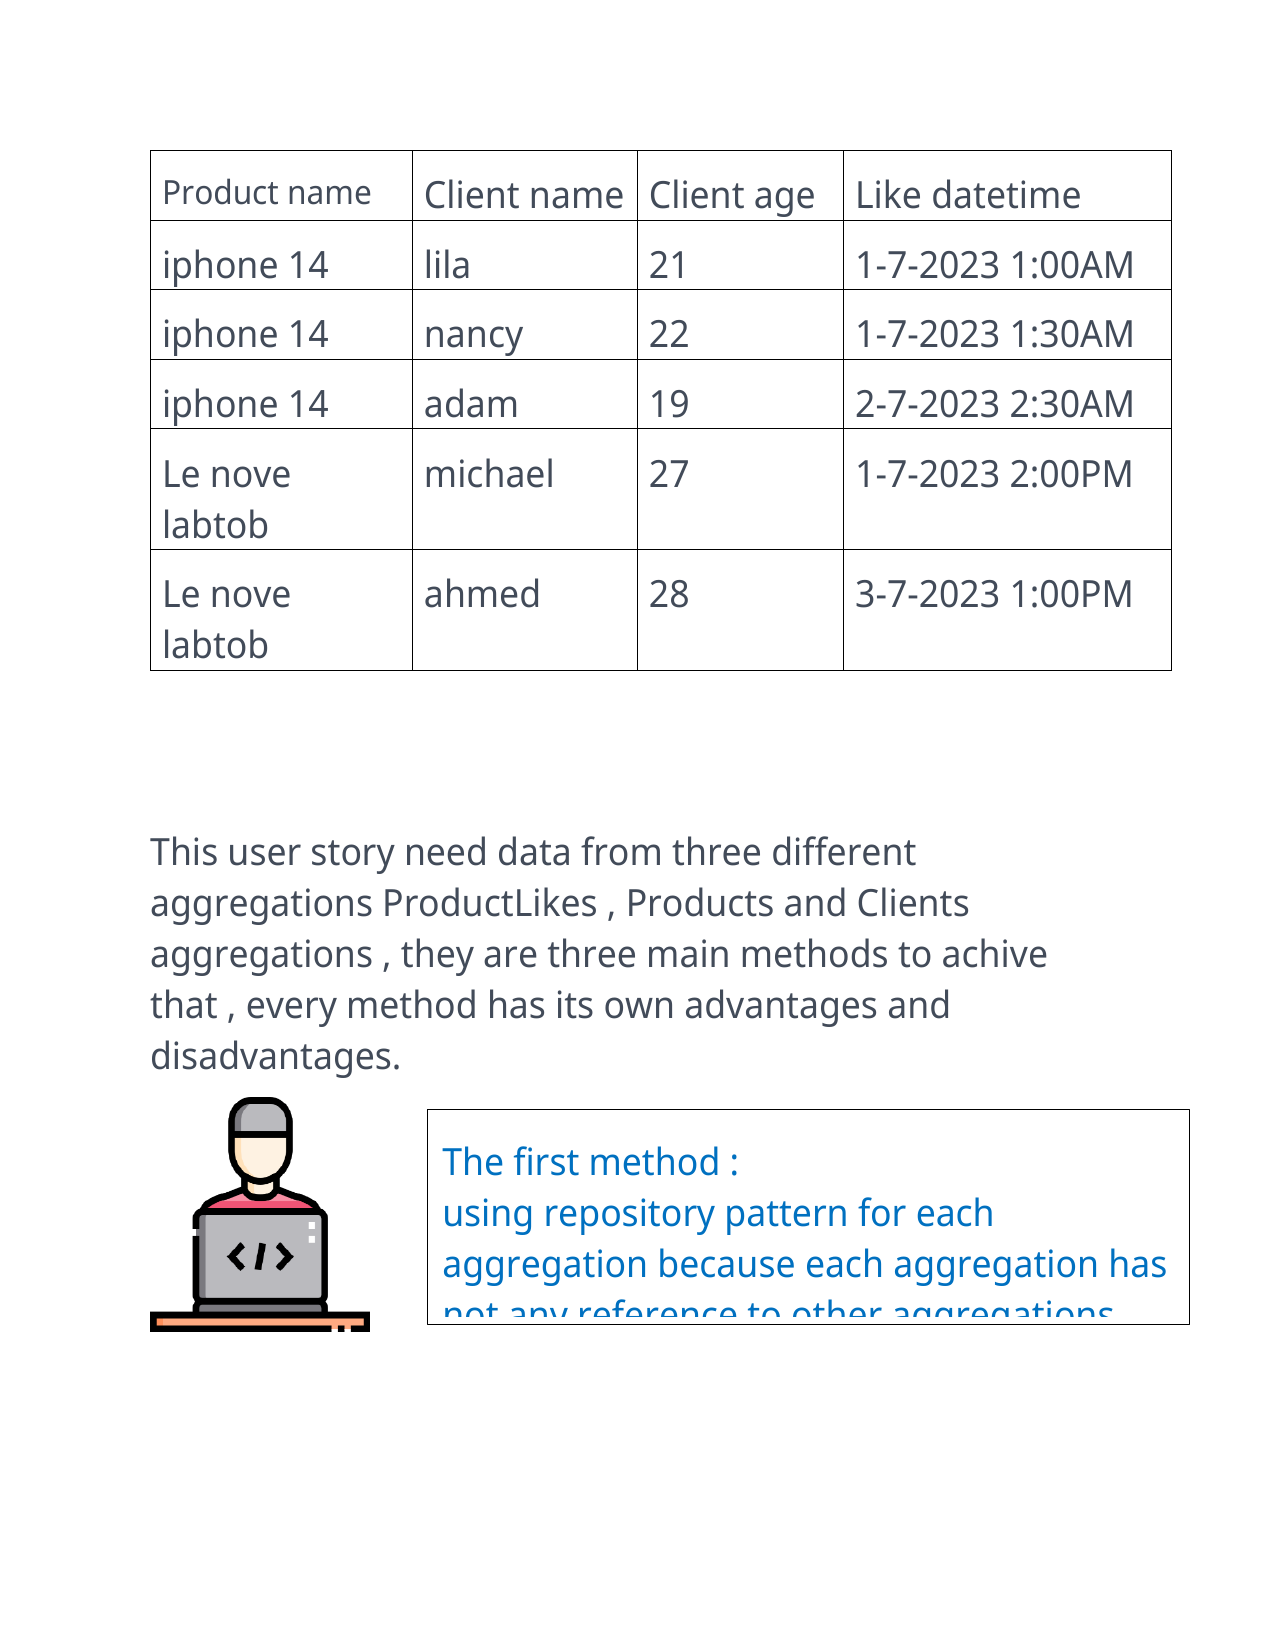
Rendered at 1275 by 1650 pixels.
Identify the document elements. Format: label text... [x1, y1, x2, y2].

table_cell nancy [413, 290, 637, 359]
table_cell iphone 14 [151, 360, 412, 428]
table_cell 1-7-2023 1:30AM [844, 290, 1171, 359]
table_cell iphone 14 [151, 290, 412, 359]
table_cell Le nove labtob [151, 429, 412, 549]
table_header Client name [413, 151, 637, 219]
table_header Like datetime [844, 151, 1171, 219]
table_header Product name [151, 151, 412, 219]
table_header Client age [638, 151, 843, 219]
table_cell 19 [638, 360, 843, 428]
text This user story need data from three different aggregations ProductLikes , Products and Clients aggregations , they are three main methods to achive that , every method has its own advantages and disadvantages. [150, 825, 1125, 1080]
table_cell 22 [638, 290, 843, 359]
table_cell 28 [638, 550, 843, 669]
table_cell 1-7-2023 1:00AM [844, 221, 1171, 289]
table_cell michael [413, 429, 637, 549]
table_cell iphone 14 [151, 221, 412, 289]
table_cell 21 [638, 221, 843, 289]
table_cell 27 [638, 429, 843, 549]
picture [150, 1097, 370, 1332]
table_cell adam [413, 360, 637, 428]
table_cell 1-7-2023 2:00PM [844, 429, 1171, 549]
table_cell 3-7-2023 1:00PM [844, 550, 1171, 669]
table_cell 2-7-2023 2:30AM [844, 360, 1171, 428]
table_cell lila [413, 221, 637, 289]
table_cell ahmed [413, 550, 637, 669]
table_cell Le nove labtob [151, 550, 412, 669]
